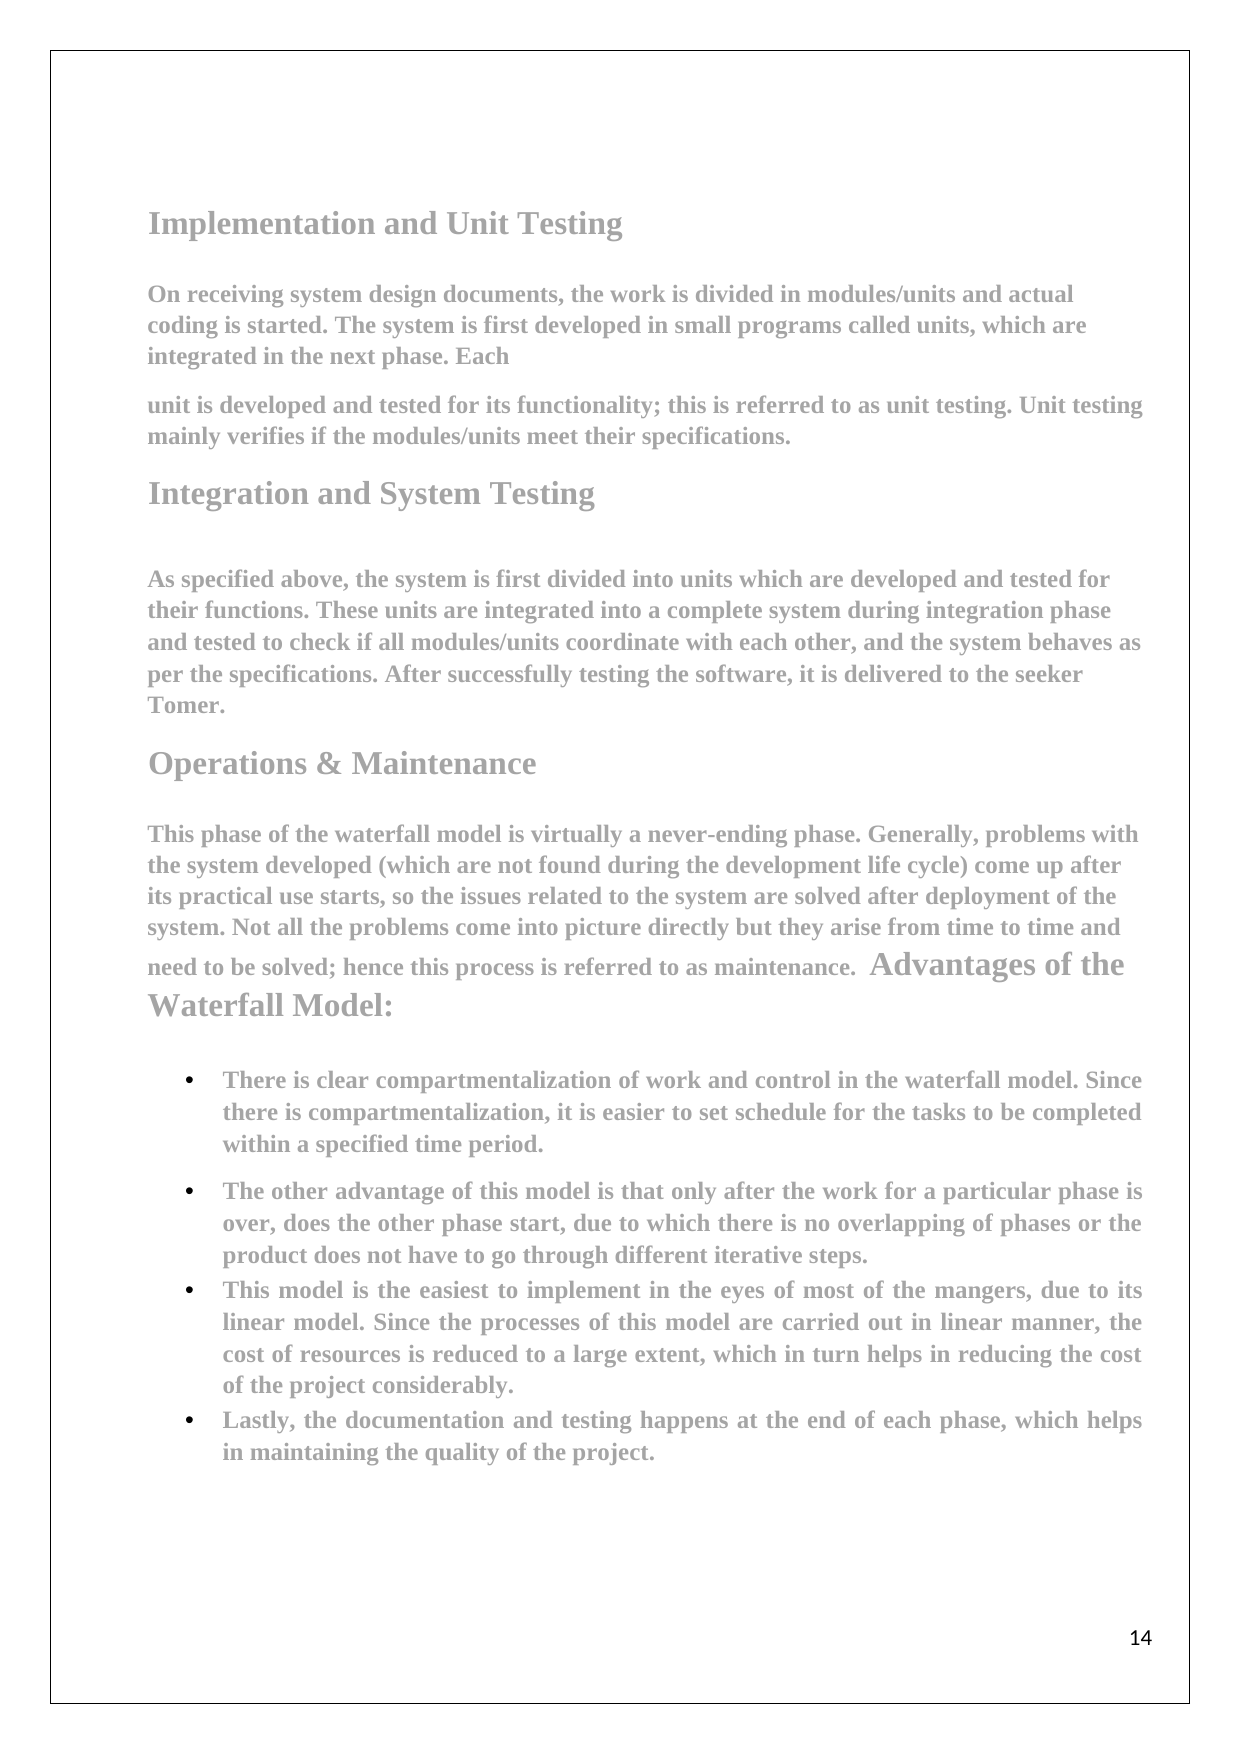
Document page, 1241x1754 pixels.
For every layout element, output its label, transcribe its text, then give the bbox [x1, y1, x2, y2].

text As specified above, the system is first divided into units which are developed and tested for their functions. These units are integrated into a complete system during integration phase and tested to check if all modules/units coordinate with each other, and the system behaves as per the specifications. After successfully testing the software, it is delivered to the seeker Tomer. [147, 564, 1143, 719]
text Implementation and Unit Testing [148, 203, 1152, 242]
text unit is developed and tested for its functionality; this is referred to as unit testing. Unit testing mainly verifies if the modules/units meet their specifications. [147, 390, 1144, 449]
text This phase of the waterfall model is virtually a never-ending phase. Generally, problems with the system developed (which are not found during the development life cycle) come up after its practical use starts, so the issues related to the system are solved after deployment of the system. Not all the problems come into picture directly but they arise from time to time and need to be solved; hence this process is referred to as maintenance. Advantages of the Waterfall Model: [147, 819, 1144, 1024]
list This model is the easiest to implement in the eyes of most of the mangers, due to its linear model. Since the processes of this model are carried out in linear manner, the cost of resources is reduced to a large extent, which in turn helps in reducing the cost of the project considerably. [185, 1275, 1144, 1399]
text Integration and System Testing [148, 473, 1152, 511]
list There is clear compartmentalization of work and control in the waterfall model. Since there is compartmentalization, it is easier to set schedule for the tasks to be completed within a specified time period. [185, 1066, 1144, 1158]
list The other advantage of this model is that only after the work for a particular phase is over, does the other phase start, due to which there is no overlapping of phases or the product does not have to go through different iterative steps. [185, 1176, 1144, 1269]
text Operations & Maintenance [148, 743, 1152, 782]
text On receiving system design documents, the work is divided in modules/units and actual coding is started. The system is first developed in small programs called units, which are integrated in the next phase. Each [147, 279, 1144, 370]
list Lastly, the documentation and testing happens at the end of each phase, which helps in maintaining the quality of the project. [185, 1406, 1144, 1466]
